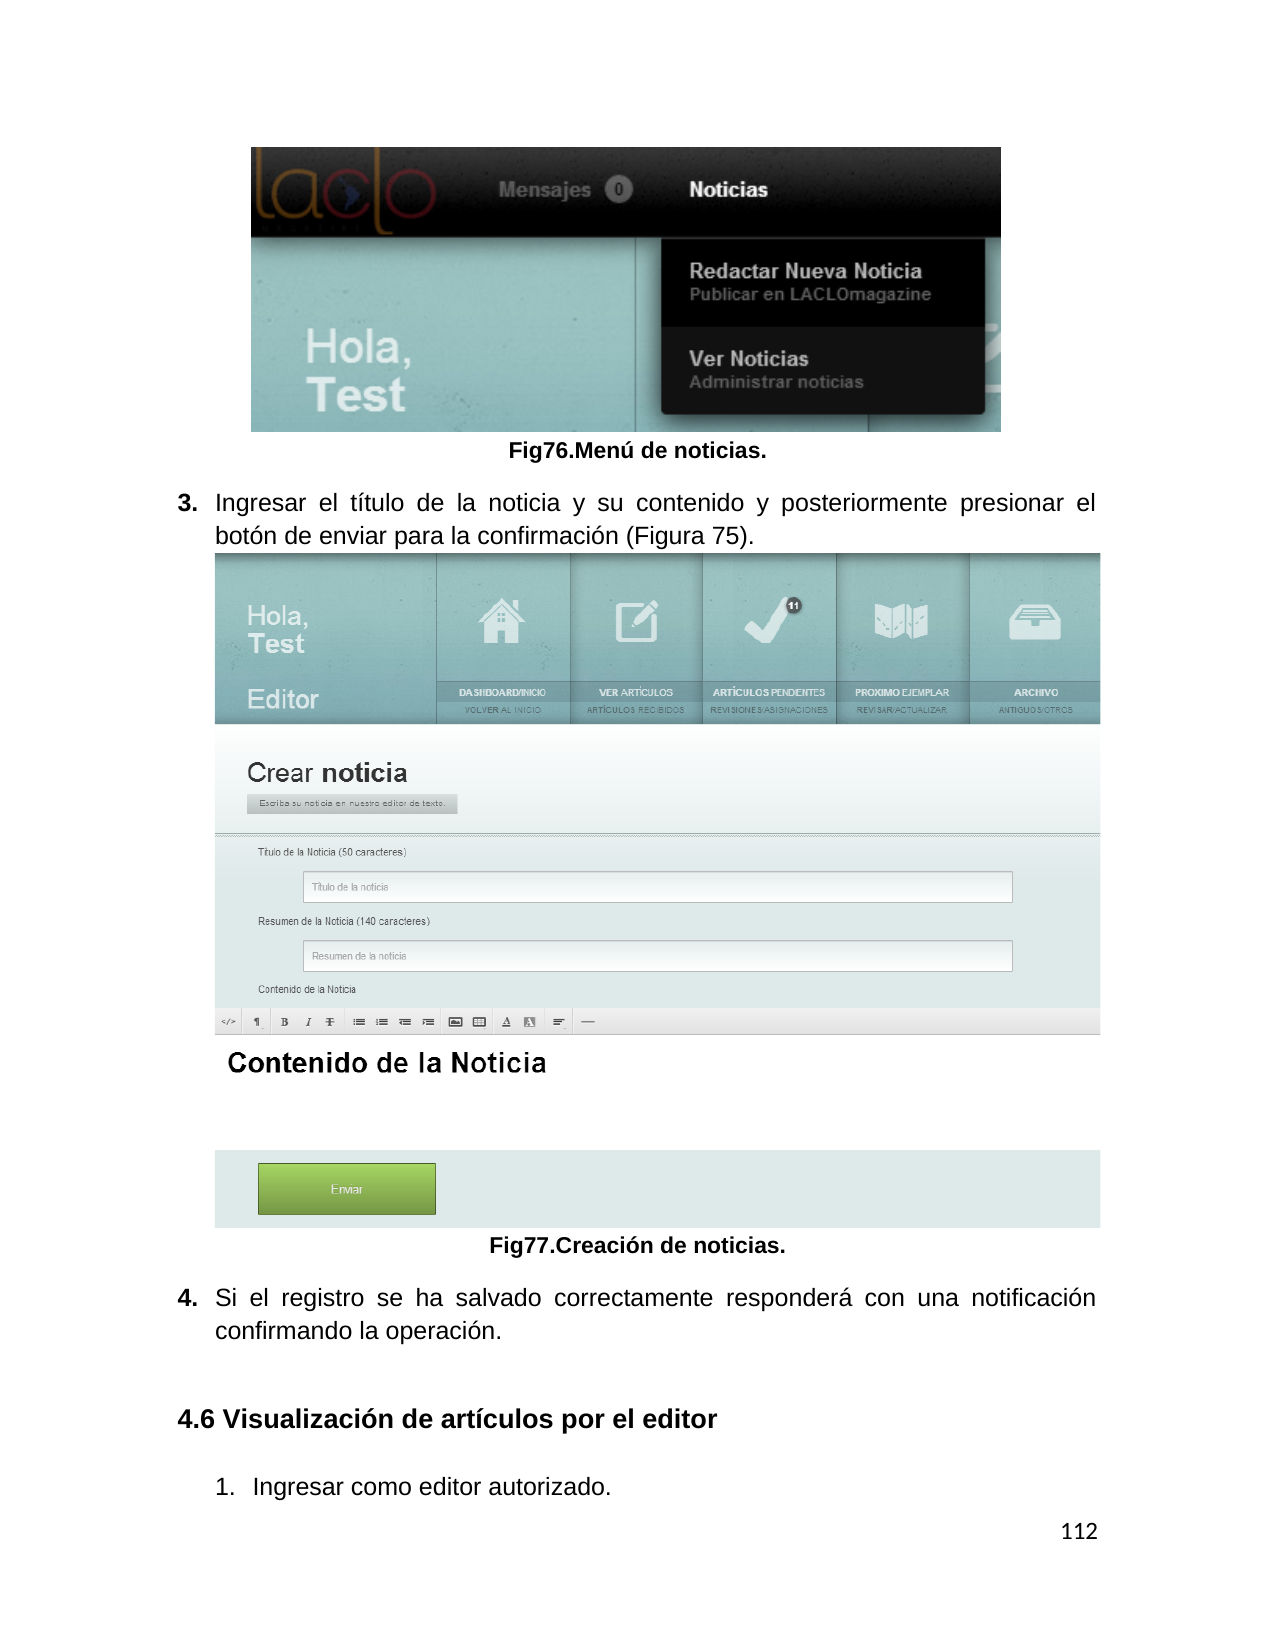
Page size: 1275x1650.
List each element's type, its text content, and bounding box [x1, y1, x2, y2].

picture [251, 147, 1001, 432]
picture [214, 553, 1101, 1228]
list Si el registro se ha salvado correctamente responderá con una notificación confirmando la operación. [177, 1283, 1098, 1344]
list Ingresar el título de la noticia y su contenido y posteriormente presionar el botón de enviar para la confirmación (Figura 75). [177, 488, 1098, 549]
subtitle 4.6 Visualización de artículos por el editor [177, 1403, 1098, 1434]
list Ingresar como editor autorizado. [215, 1472, 1098, 1500]
text Fig77.Creación de noticias. [177, 1232, 1098, 1258]
text Fig76.Menú de noticias. [177, 437, 1098, 463]
